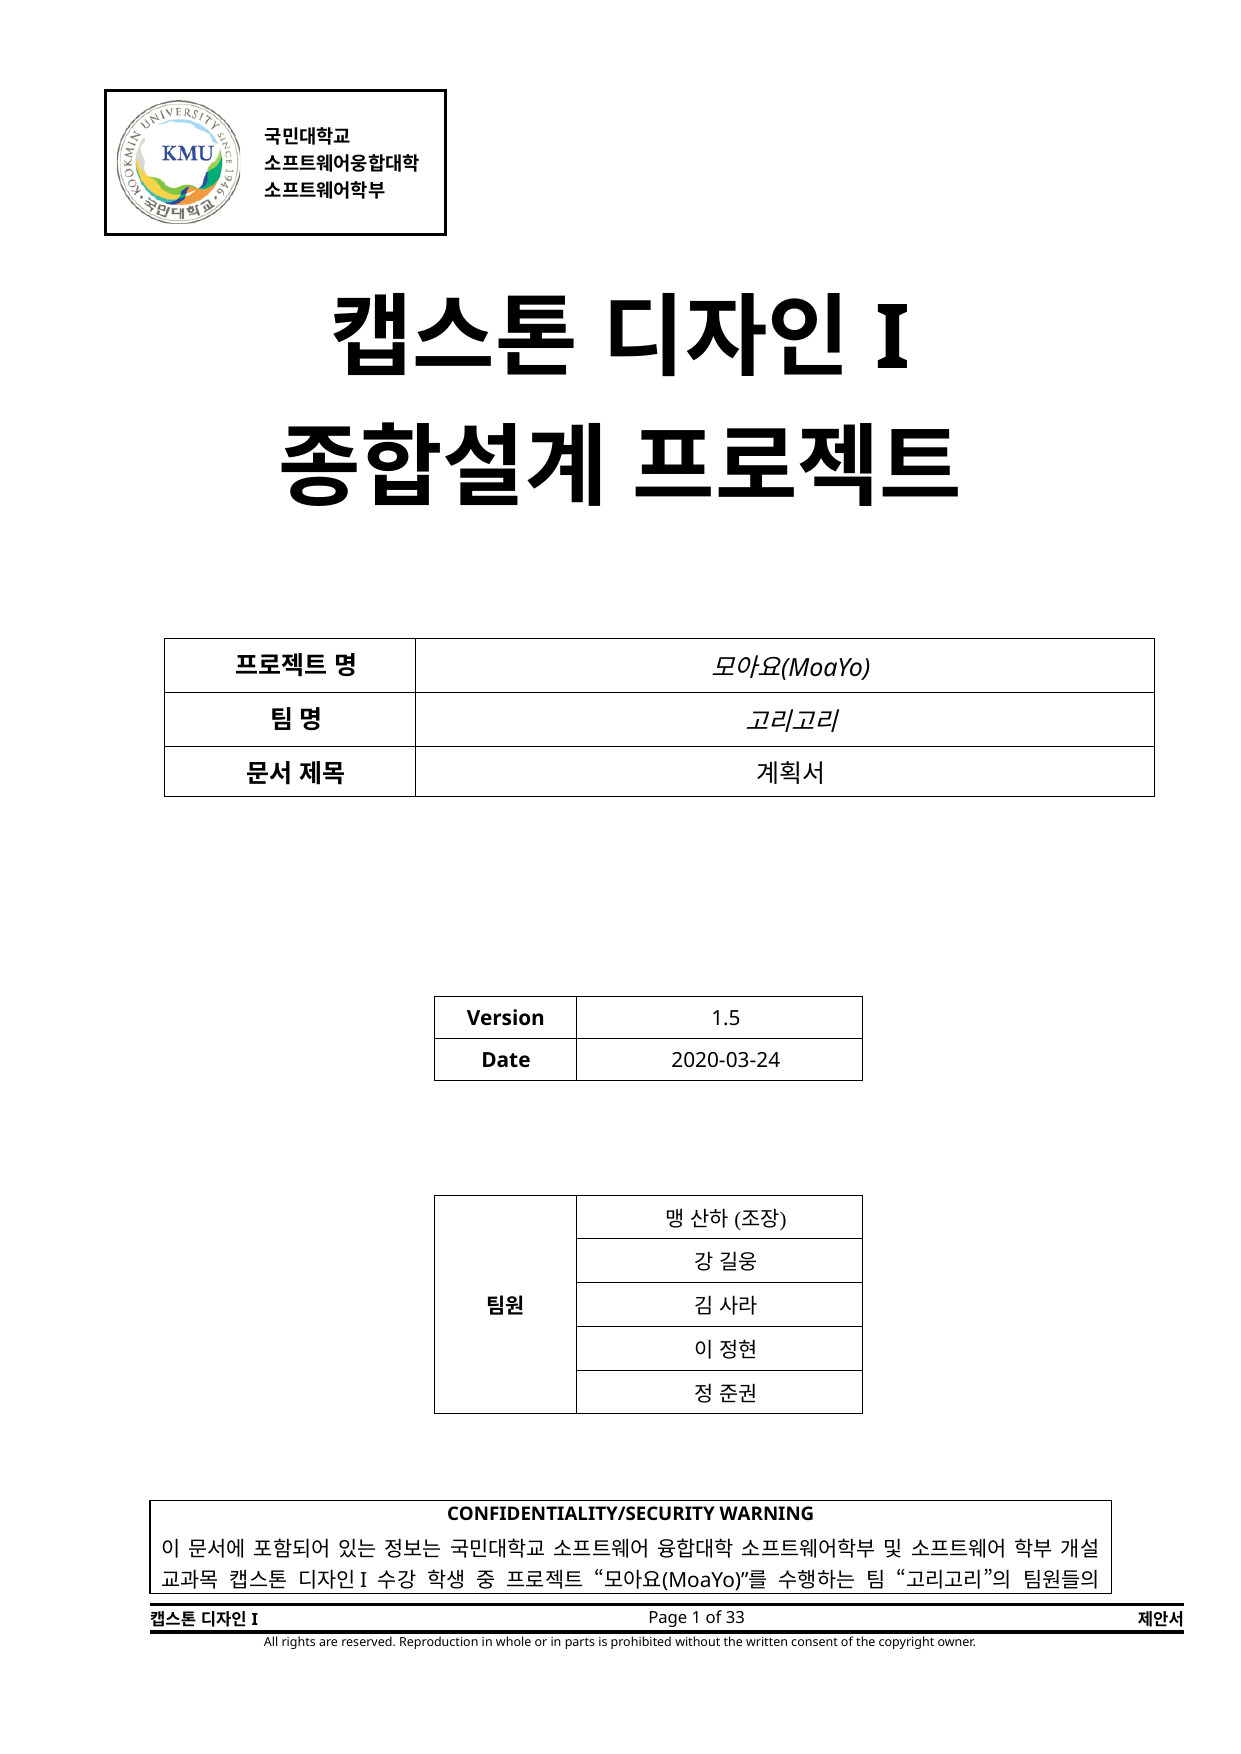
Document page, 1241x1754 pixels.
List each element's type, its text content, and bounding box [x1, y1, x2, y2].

picture [116, 100, 241, 224]
